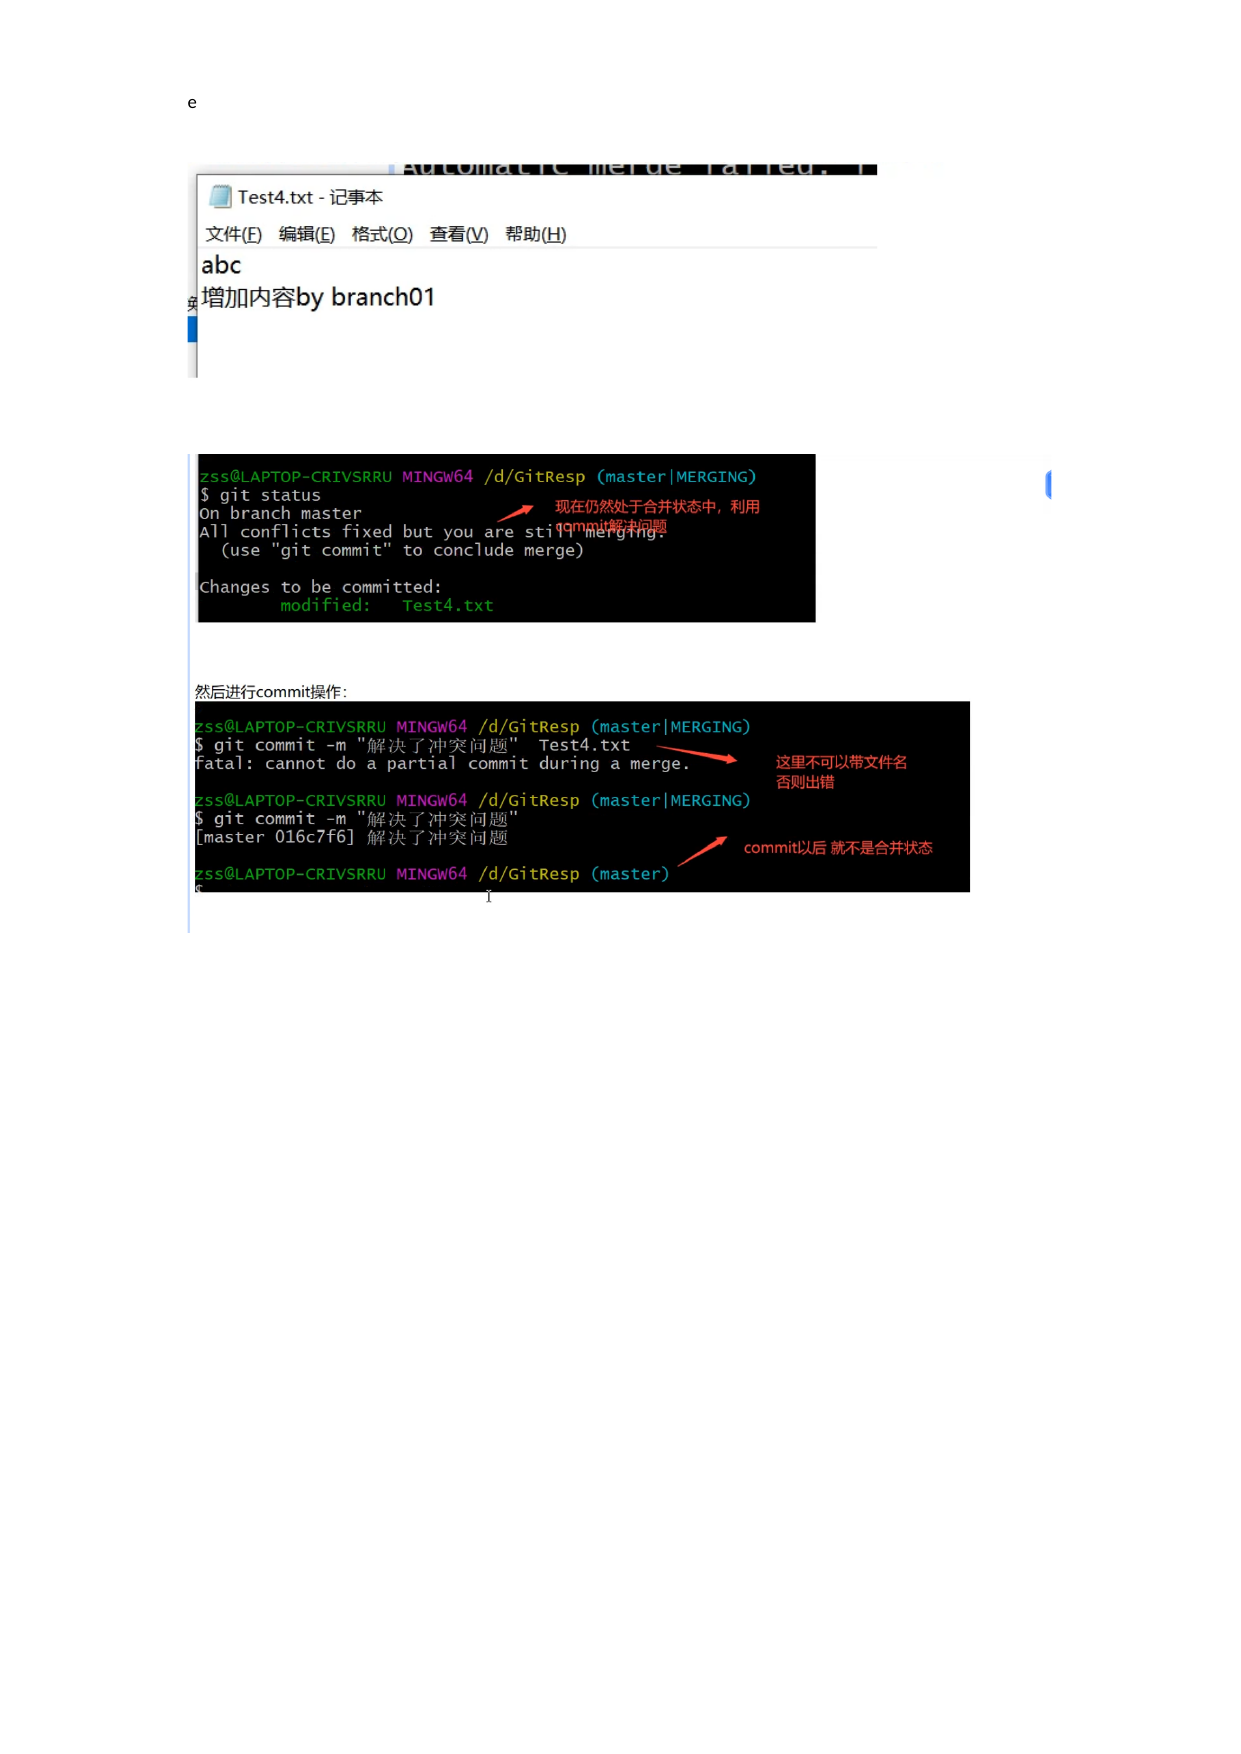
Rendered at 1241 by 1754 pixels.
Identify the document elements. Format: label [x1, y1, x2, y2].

picture [187, 162, 1053, 430]
picture [187, 454, 1052, 933]
